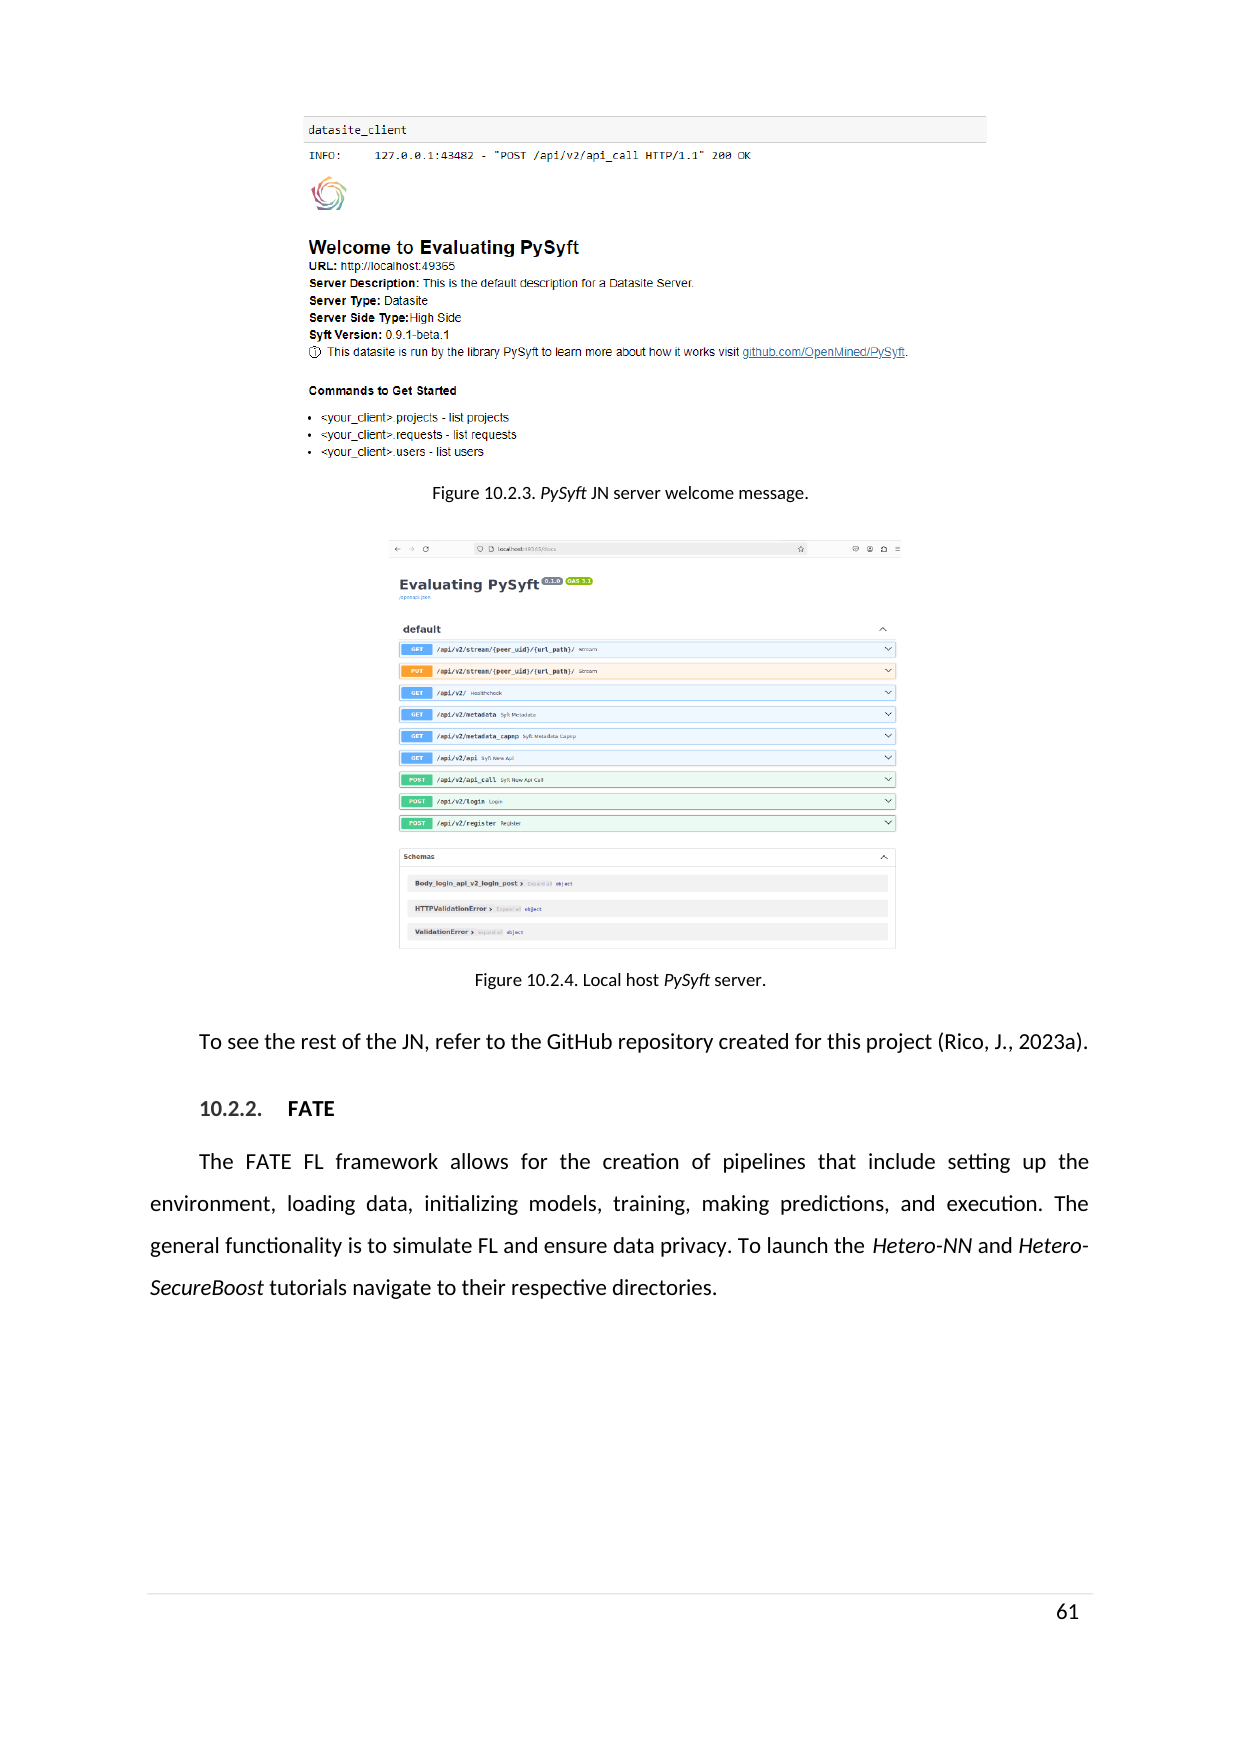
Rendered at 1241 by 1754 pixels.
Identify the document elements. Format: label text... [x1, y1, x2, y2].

subtitle FATE [199, 1094, 1126, 1122]
text The FATE FL framework allows for the creation of pipelines that include setting up the environment, loading data, initializing models, training, making predictions, and execution. The general functionality is to simulate FL and ensure data privacy. To launch the Hetero-NN and Hetero-SecureBoost tutorials navigate to their respective directories. [150, 1147, 1091, 1301]
picture [303, 116, 987, 470]
text To see the rest of the JN, refer to the GitHub repository created for this project (Rico, J., 2023a). [150, 1027, 1091, 1055]
picture [388, 540, 902, 957]
